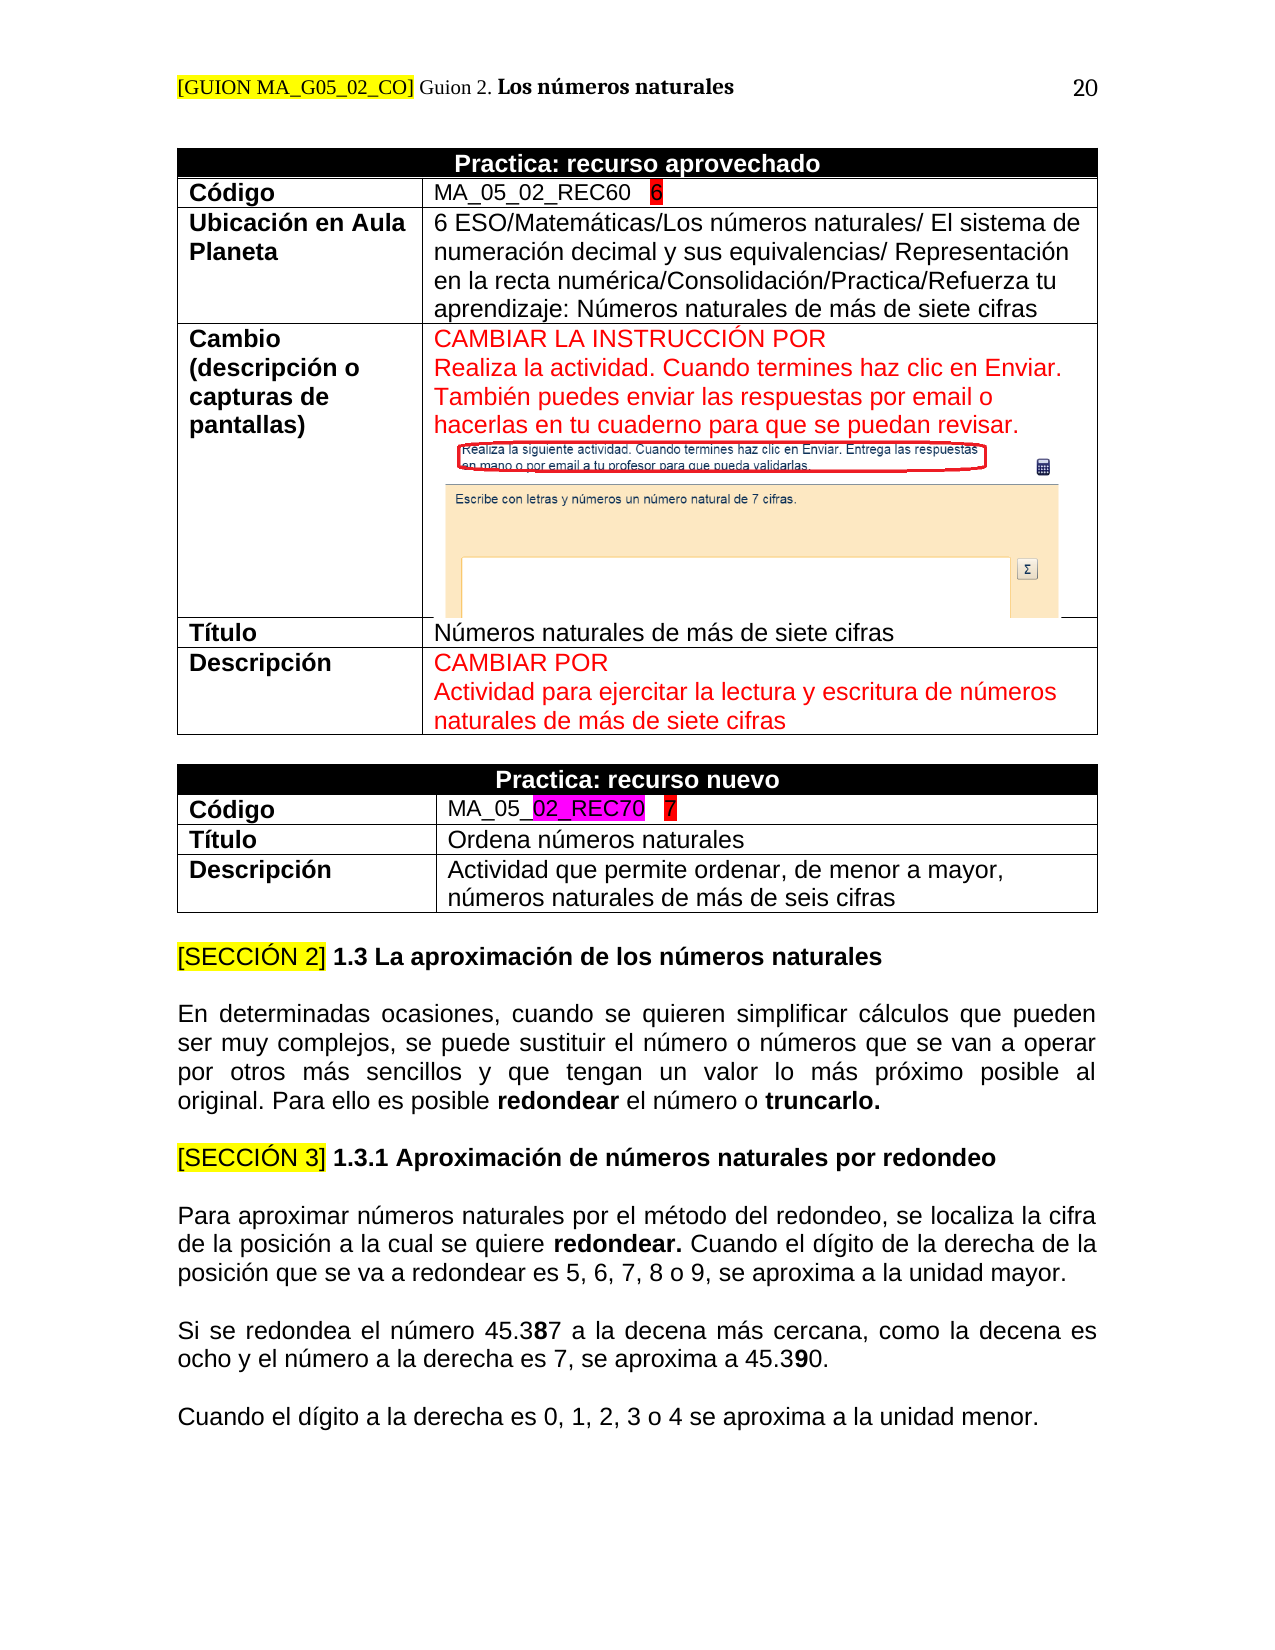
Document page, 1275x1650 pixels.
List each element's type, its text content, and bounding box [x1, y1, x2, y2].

table_cell Actividad que permite ordenar, de menor a mayor, números naturales de más de seis cifras [437, 855, 1097, 912]
table_cell Código [178, 179, 422, 207]
text Cuando el dígito a la derecha es 0, 1, 2, 3 o 4 se aproxima a la unidad menor. [177, 1402, 1098, 1431]
table_cell Descripción [178, 648, 422, 734]
table_cell Ubicación en Aula Planeta [178, 208, 422, 323]
table_cell Cambio (descripción o capturas de pantallas) [178, 324, 422, 617]
text Para aproximar números naturales por el método del redondeo, se localiza la cifra de la posición a la cual se quiere redondear. Cuando el dígito de la derecha de la posición que se va a redondear es 5, 6, 7, 8 o 9, se aproxima a la unidad mayor. [177, 1201, 1098, 1287]
table_cell CAMBIAR POR Actividad para ejercitar la lectura y escritura de números naturales de más de siete cifras [423, 648, 1097, 734]
table_cell MA_05_02_REC60 6 [423, 179, 1097, 207]
table_cell Título [178, 825, 436, 853]
text Si se redondea el número 45.387 a la decena más cercana, como la decena es ocho y el número a la derecha es 7, se aproxima a 45.390. [177, 1316, 1098, 1373]
text [SECCIÓN 3] 1.3.1 Aproximación de números naturales por redondeo [326, 1143, 1098, 1172]
text En determinadas ocasiones, cuando se quieren simplificar cálculos que pueden ser muy complejos, se puede sustituir el número o números que se van a operar por otros más sencillos y que tengan un valor lo más próximo posible al original. Para ello es posible redondear el número o truncarlo. [177, 999, 1098, 1114]
text [SECCIÓN 2] 1.3 La aproximación de los números naturales [326, 942, 1098, 971]
table_cell MA_05_02_REC70 7 [437, 795, 1097, 824]
table_cell CAMBIAR LA INSTRUCCIÓN POR Realiza la actividad. Cuando termines haz clic en Enviar. También puedes enviar las respuestas por email o hacerlas en tu cuaderno para que se puedan revisar. [423, 324, 1097, 617]
table_cell Título [178, 618, 422, 647]
table_cell Ordena números naturales [437, 825, 1097, 853]
table_header Practica: recurso nuevo [178, 765, 1097, 794]
table_cell Descripción [178, 855, 436, 912]
picture [433, 439, 1062, 618]
table_cell 6 ESO/Matemáticas/Los números naturales/ El sistema de numeración decimal y sus equivalencias/ Representación en la recta numérica/Consolidación/Practica/Refuerza tu aprendizaje: Números naturales de más de siete cifras [423, 208, 1097, 323]
table_cell Números naturales de más de siete cifras [423, 618, 1097, 647]
table_header Practica: recurso aprovechado [178, 149, 1097, 177]
table_cell Código [178, 795, 436, 824]
